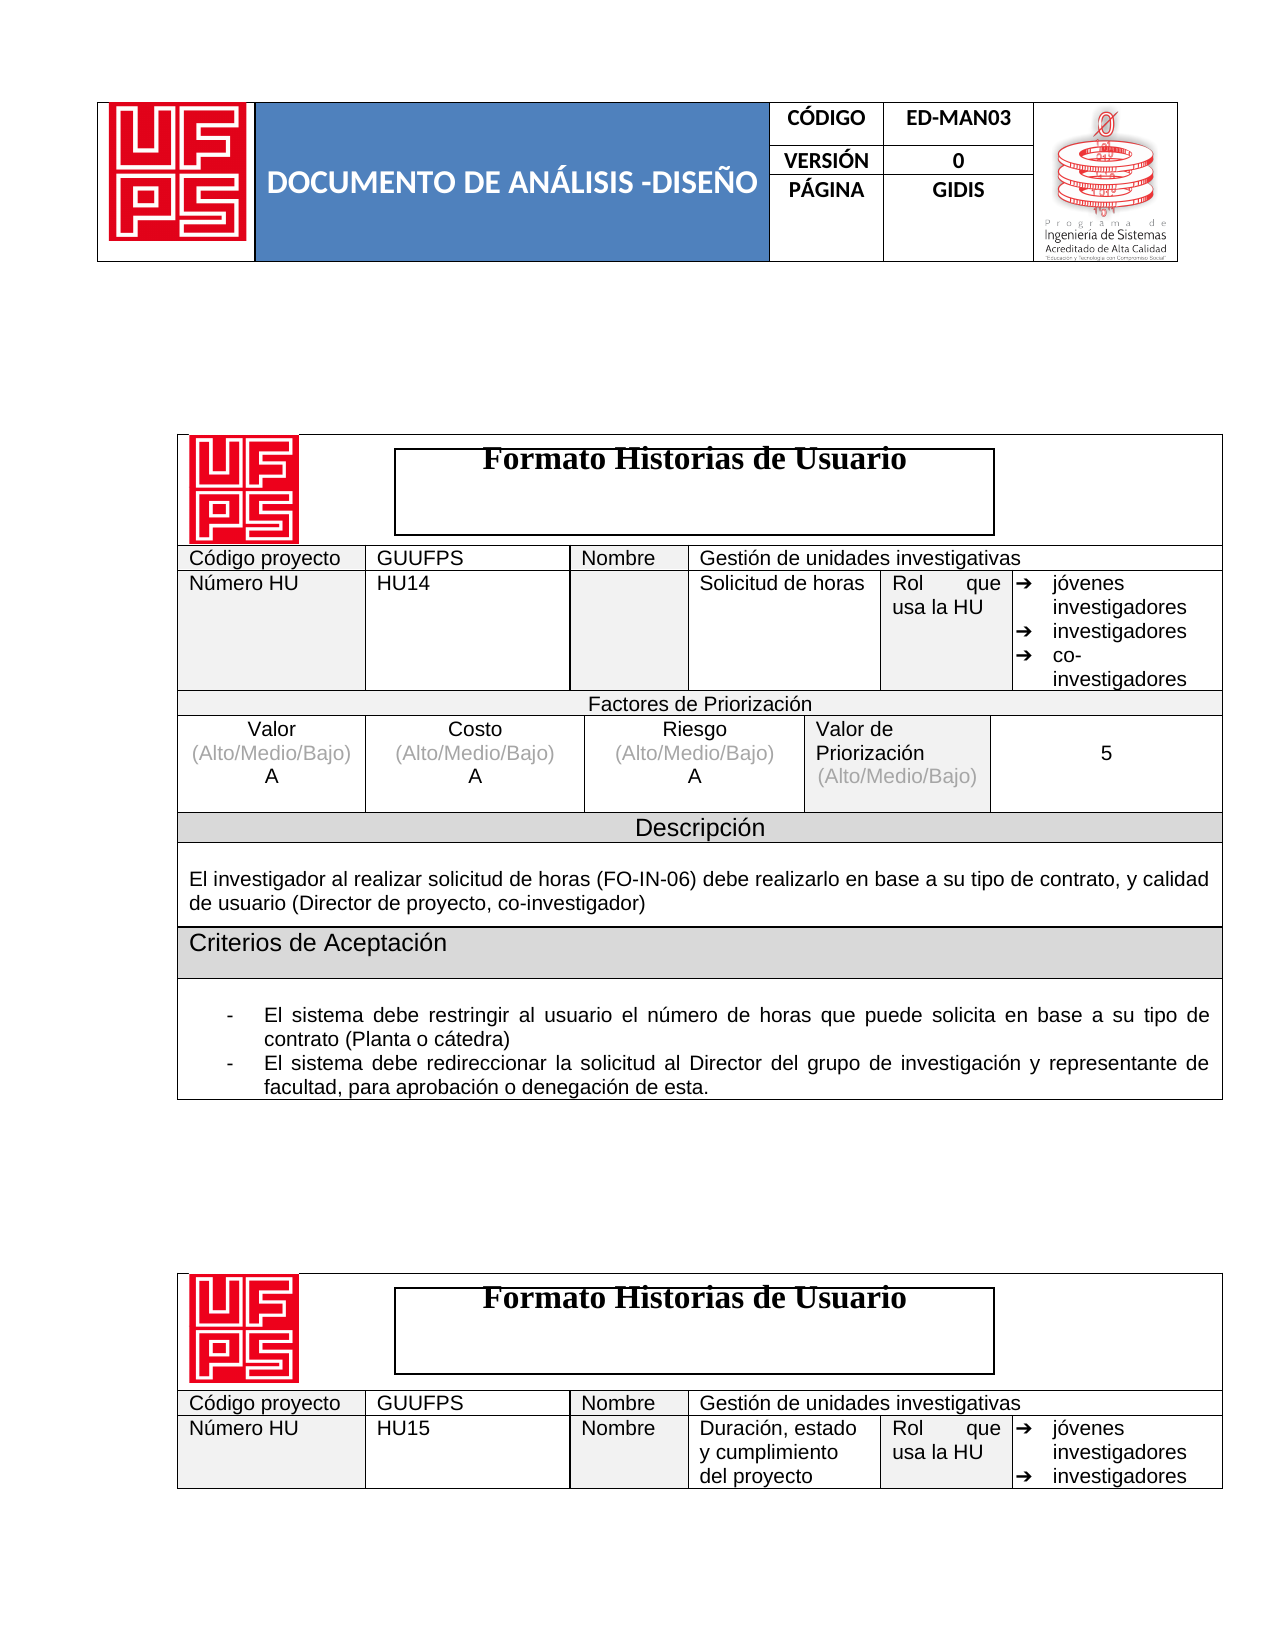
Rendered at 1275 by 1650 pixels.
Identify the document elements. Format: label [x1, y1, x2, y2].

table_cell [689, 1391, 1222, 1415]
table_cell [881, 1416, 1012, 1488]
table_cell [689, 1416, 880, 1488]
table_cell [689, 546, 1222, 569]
picture [1045, 102, 1166, 261]
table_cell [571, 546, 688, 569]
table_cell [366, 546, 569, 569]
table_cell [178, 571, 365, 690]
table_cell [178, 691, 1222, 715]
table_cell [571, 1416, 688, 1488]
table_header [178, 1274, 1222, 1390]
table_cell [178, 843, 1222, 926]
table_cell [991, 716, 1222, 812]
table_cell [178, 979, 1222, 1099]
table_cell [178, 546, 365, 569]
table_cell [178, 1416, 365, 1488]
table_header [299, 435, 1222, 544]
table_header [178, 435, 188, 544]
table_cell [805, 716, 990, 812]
picture [108, 102, 247, 241]
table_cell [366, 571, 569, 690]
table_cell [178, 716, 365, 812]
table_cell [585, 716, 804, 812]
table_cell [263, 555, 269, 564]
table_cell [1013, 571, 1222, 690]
picture [188, 1273, 299, 1384]
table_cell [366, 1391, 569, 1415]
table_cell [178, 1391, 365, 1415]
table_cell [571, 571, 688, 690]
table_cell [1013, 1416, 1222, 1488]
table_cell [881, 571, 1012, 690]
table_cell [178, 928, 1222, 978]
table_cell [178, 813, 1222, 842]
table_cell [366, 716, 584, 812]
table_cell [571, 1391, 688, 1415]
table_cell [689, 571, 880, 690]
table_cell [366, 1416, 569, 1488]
picture [188, 434, 299, 545]
